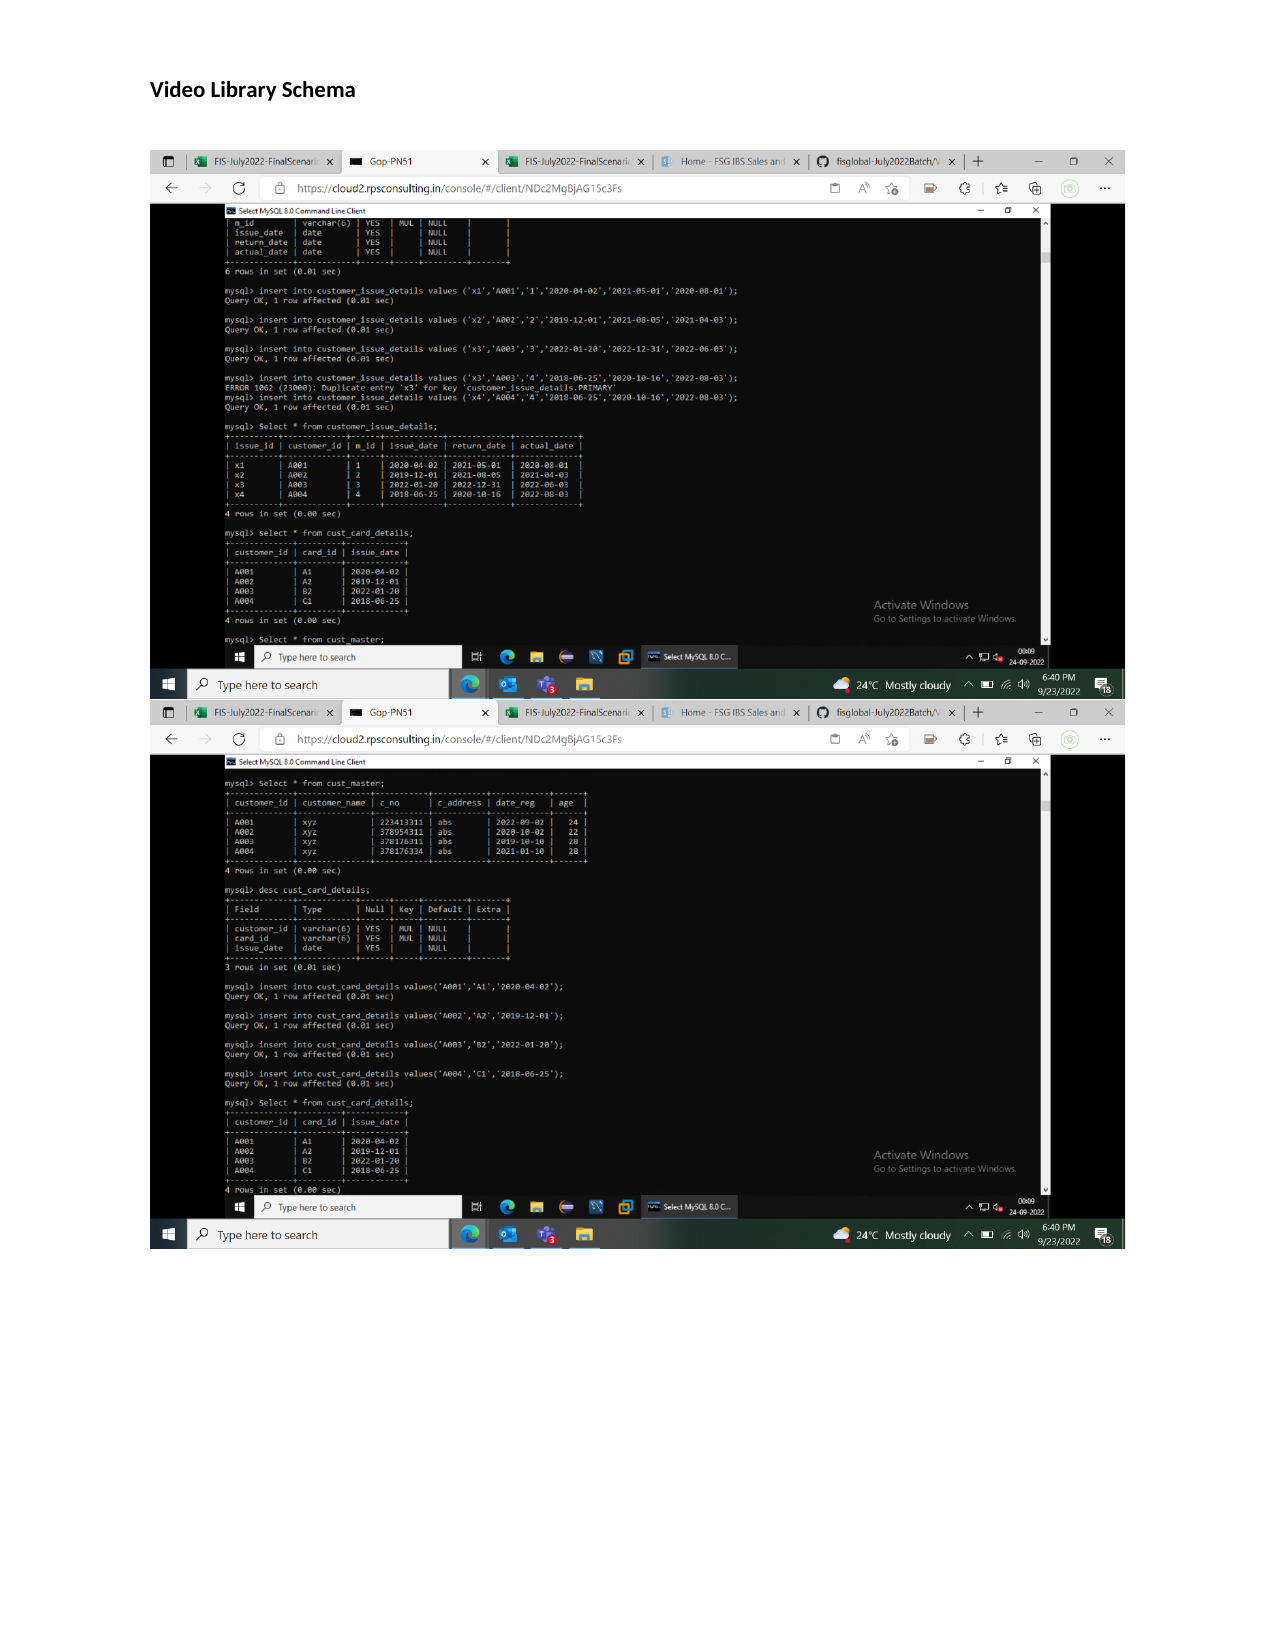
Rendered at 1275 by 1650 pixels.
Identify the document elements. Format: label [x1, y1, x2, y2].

picture [150, 150, 1125, 699]
picture [150, 700, 1125, 1249]
